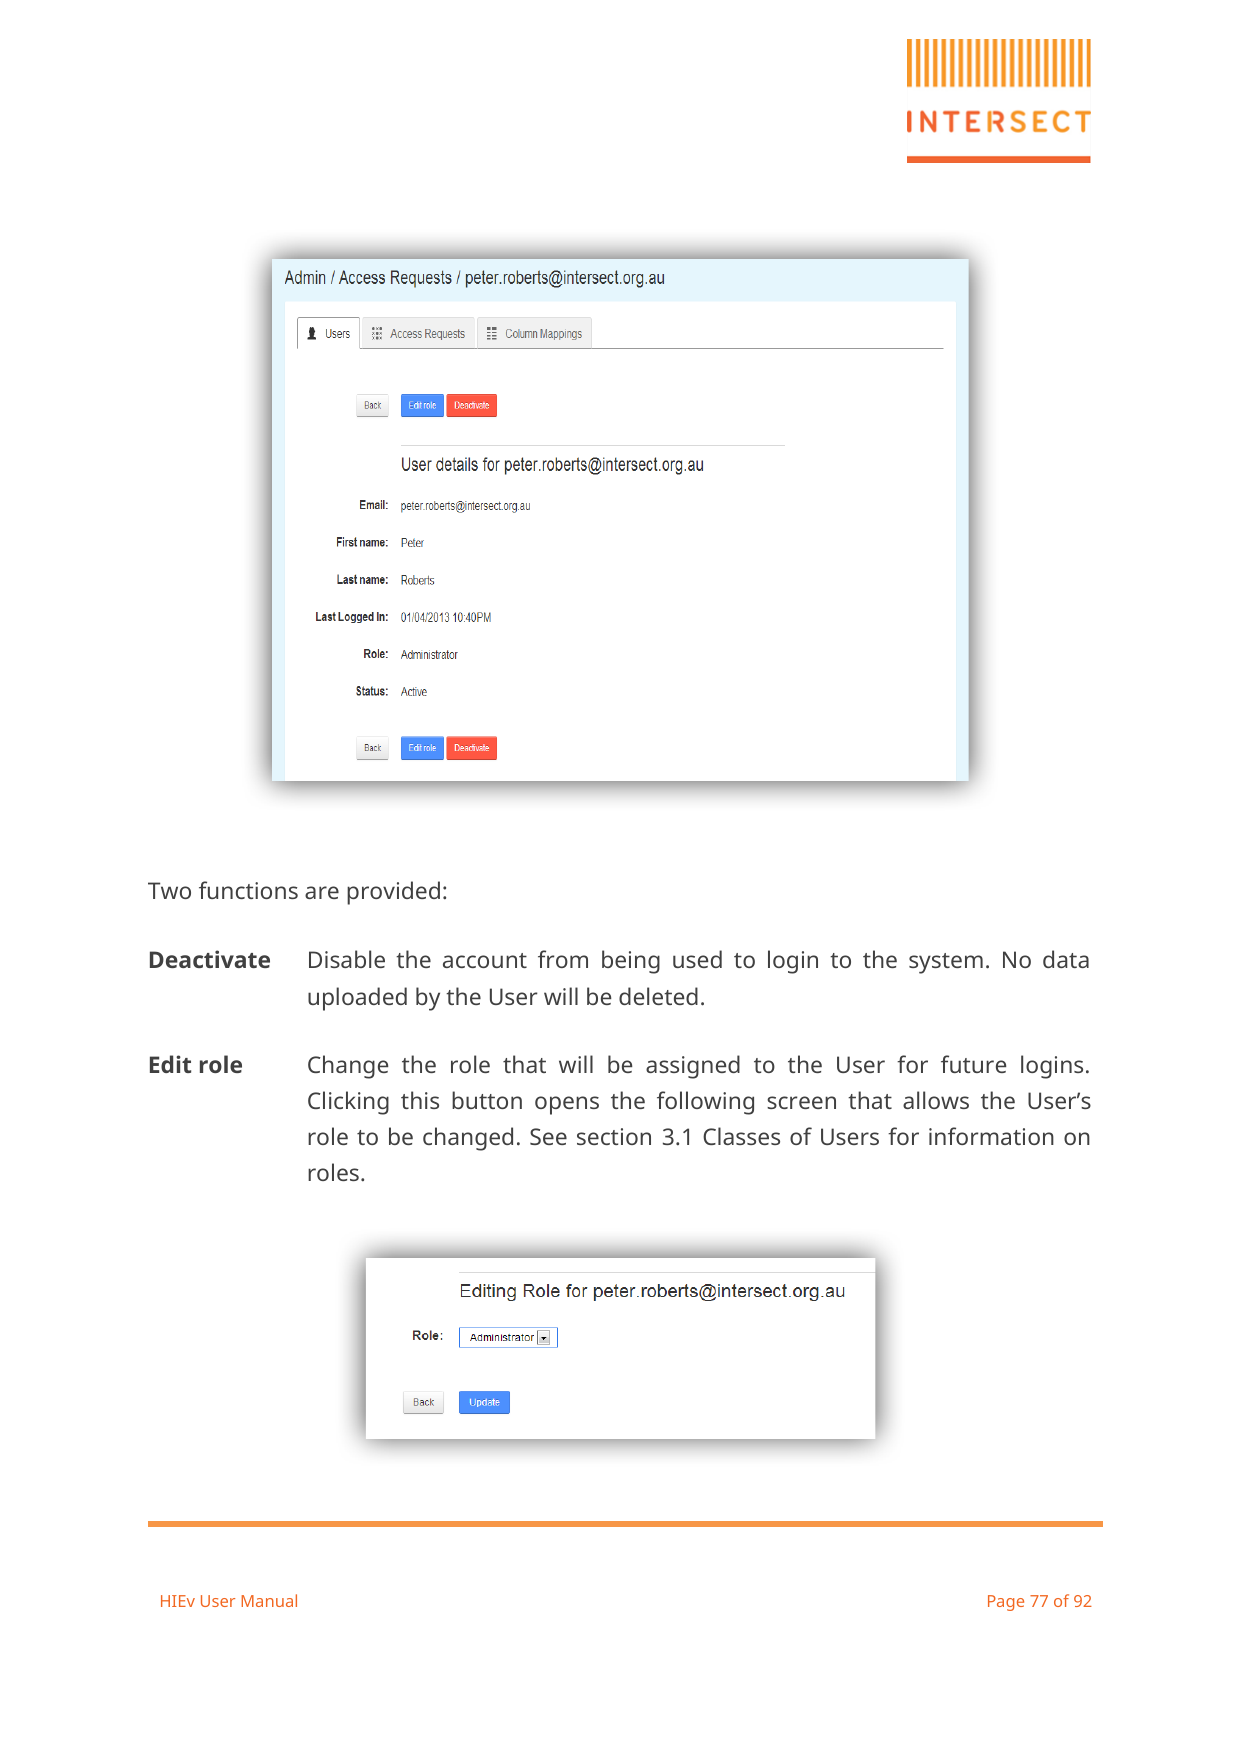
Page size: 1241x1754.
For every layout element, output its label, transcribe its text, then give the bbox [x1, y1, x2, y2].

table_cell Edit role [136, 1036, 295, 1213]
picture [272, 259, 969, 781]
table_header Disable the account from being used to login to the system. No data uploaded by the User will be deleted. [295, 932, 1103, 1036]
table_cell Change the role that will be assigned to the User for future logins. Clicking this button opens the following screen that allows the User’s role to be changed. See section 3.1 Classes of Users for information on roles. [295, 1036, 1103, 1213]
text Two functions are provided: [148, 875, 1092, 906]
table_header Deactivate [136, 932, 295, 1036]
picture [365, 1258, 876, 1439]
picture [905, 37, 1093, 165]
